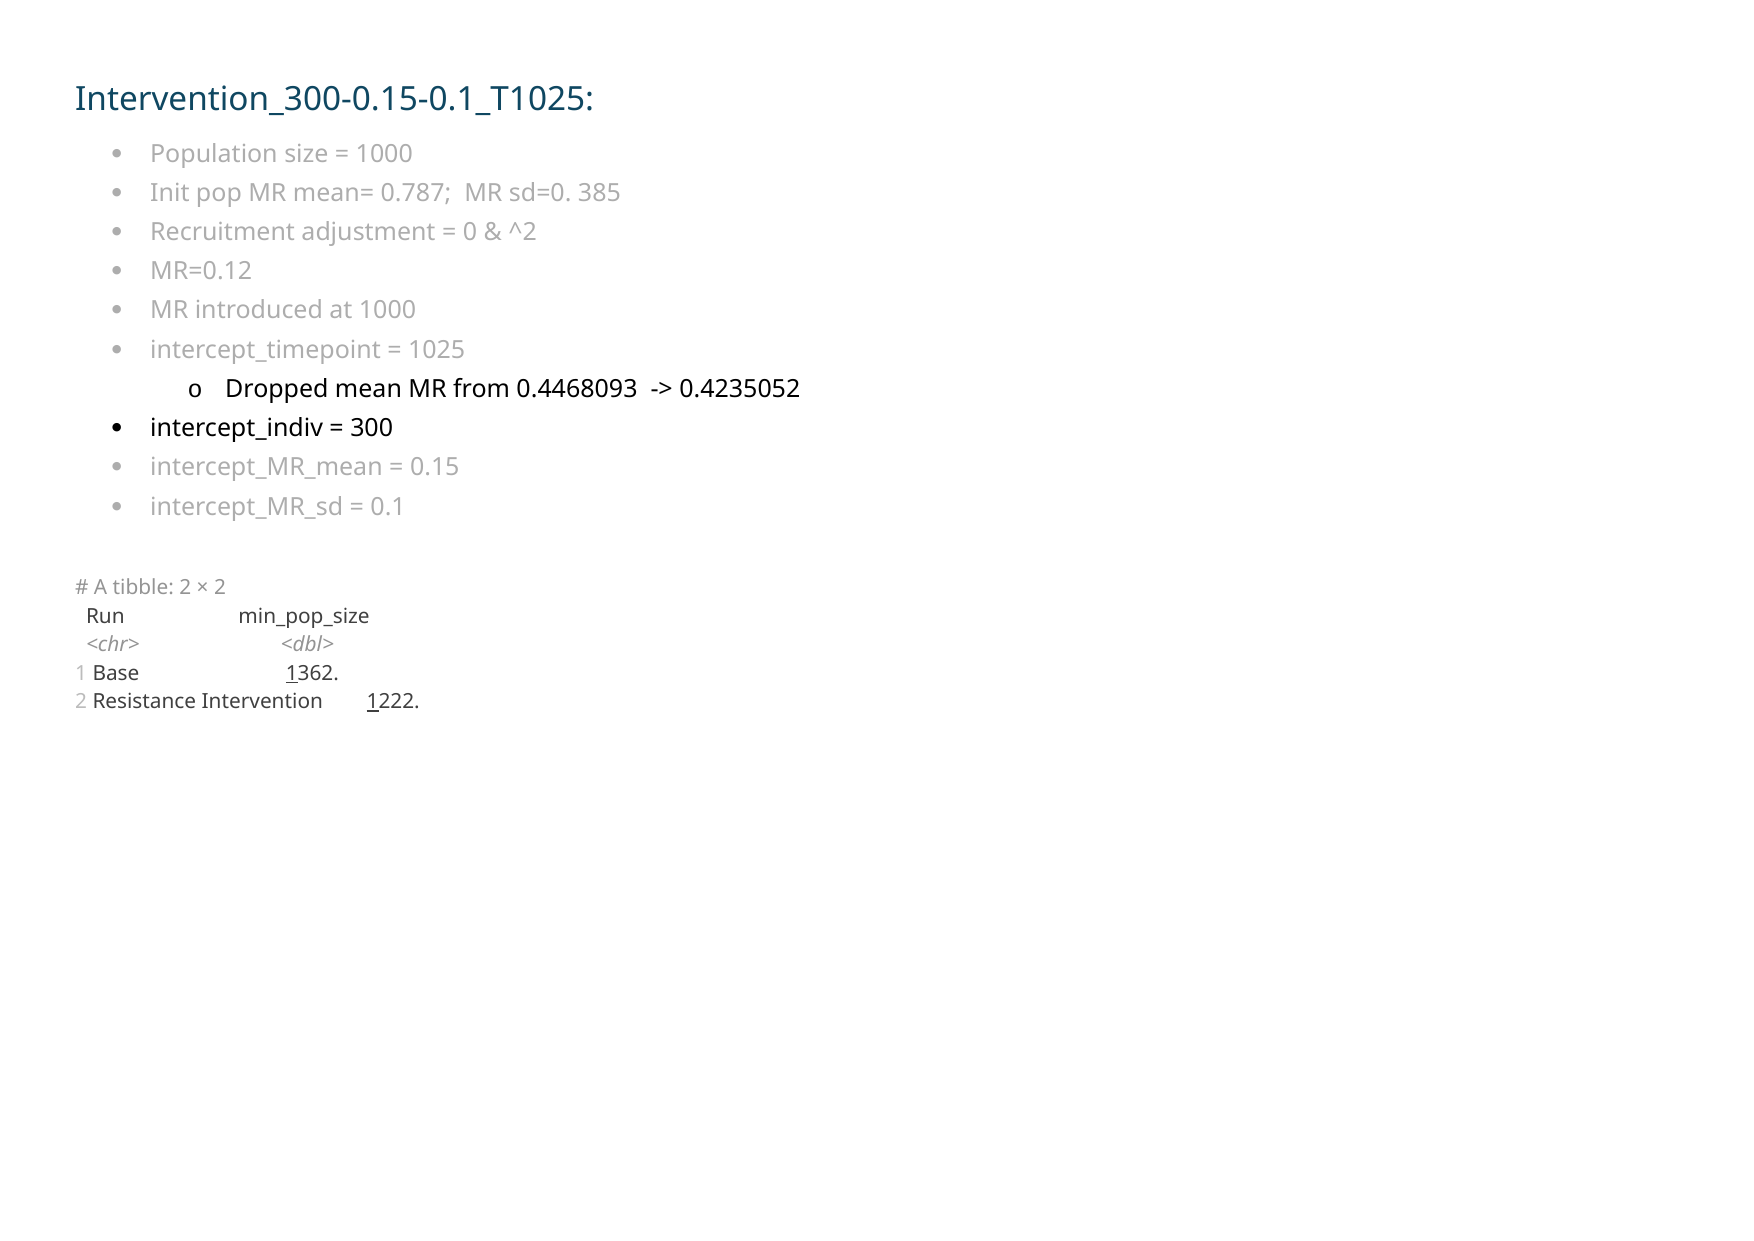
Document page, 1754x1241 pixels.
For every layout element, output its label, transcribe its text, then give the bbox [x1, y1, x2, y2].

list MR=0.12 [112, 253, 1679, 287]
list intercept_MR_mean = 0.15 [112, 449, 1679, 483]
text 2 Resistance Intervention 1222. [75, 686, 1679, 715]
list Dropped mean MR from 0.4468093 -> 0.4235052 [187, 371, 1679, 405]
text Run min_pop_size [75, 601, 1679, 629]
text <chr> <dbl> [75, 629, 1679, 658]
list Population size = 1000 [112, 136, 1679, 169]
list intercept_MR_sd = 0.1 [112, 488, 1679, 522]
list Recruitment adjustment = 0 & ^2 [112, 214, 1679, 248]
text # A tibble: 2 × 2 [75, 572, 1679, 601]
text 1 Base 1362. [75, 658, 1679, 686]
list intercept_indiv = 300 [112, 410, 1679, 444]
list MR introduced at 1000 [112, 292, 1679, 326]
list intercept_timepoint = 1025 [112, 331, 1679, 365]
list Init pop MR mean= 0.787; MR sd=0. 385 [112, 175, 1679, 209]
subtitle Intervention_300-0.15-0.1_T1025: [75, 75, 1679, 120]
